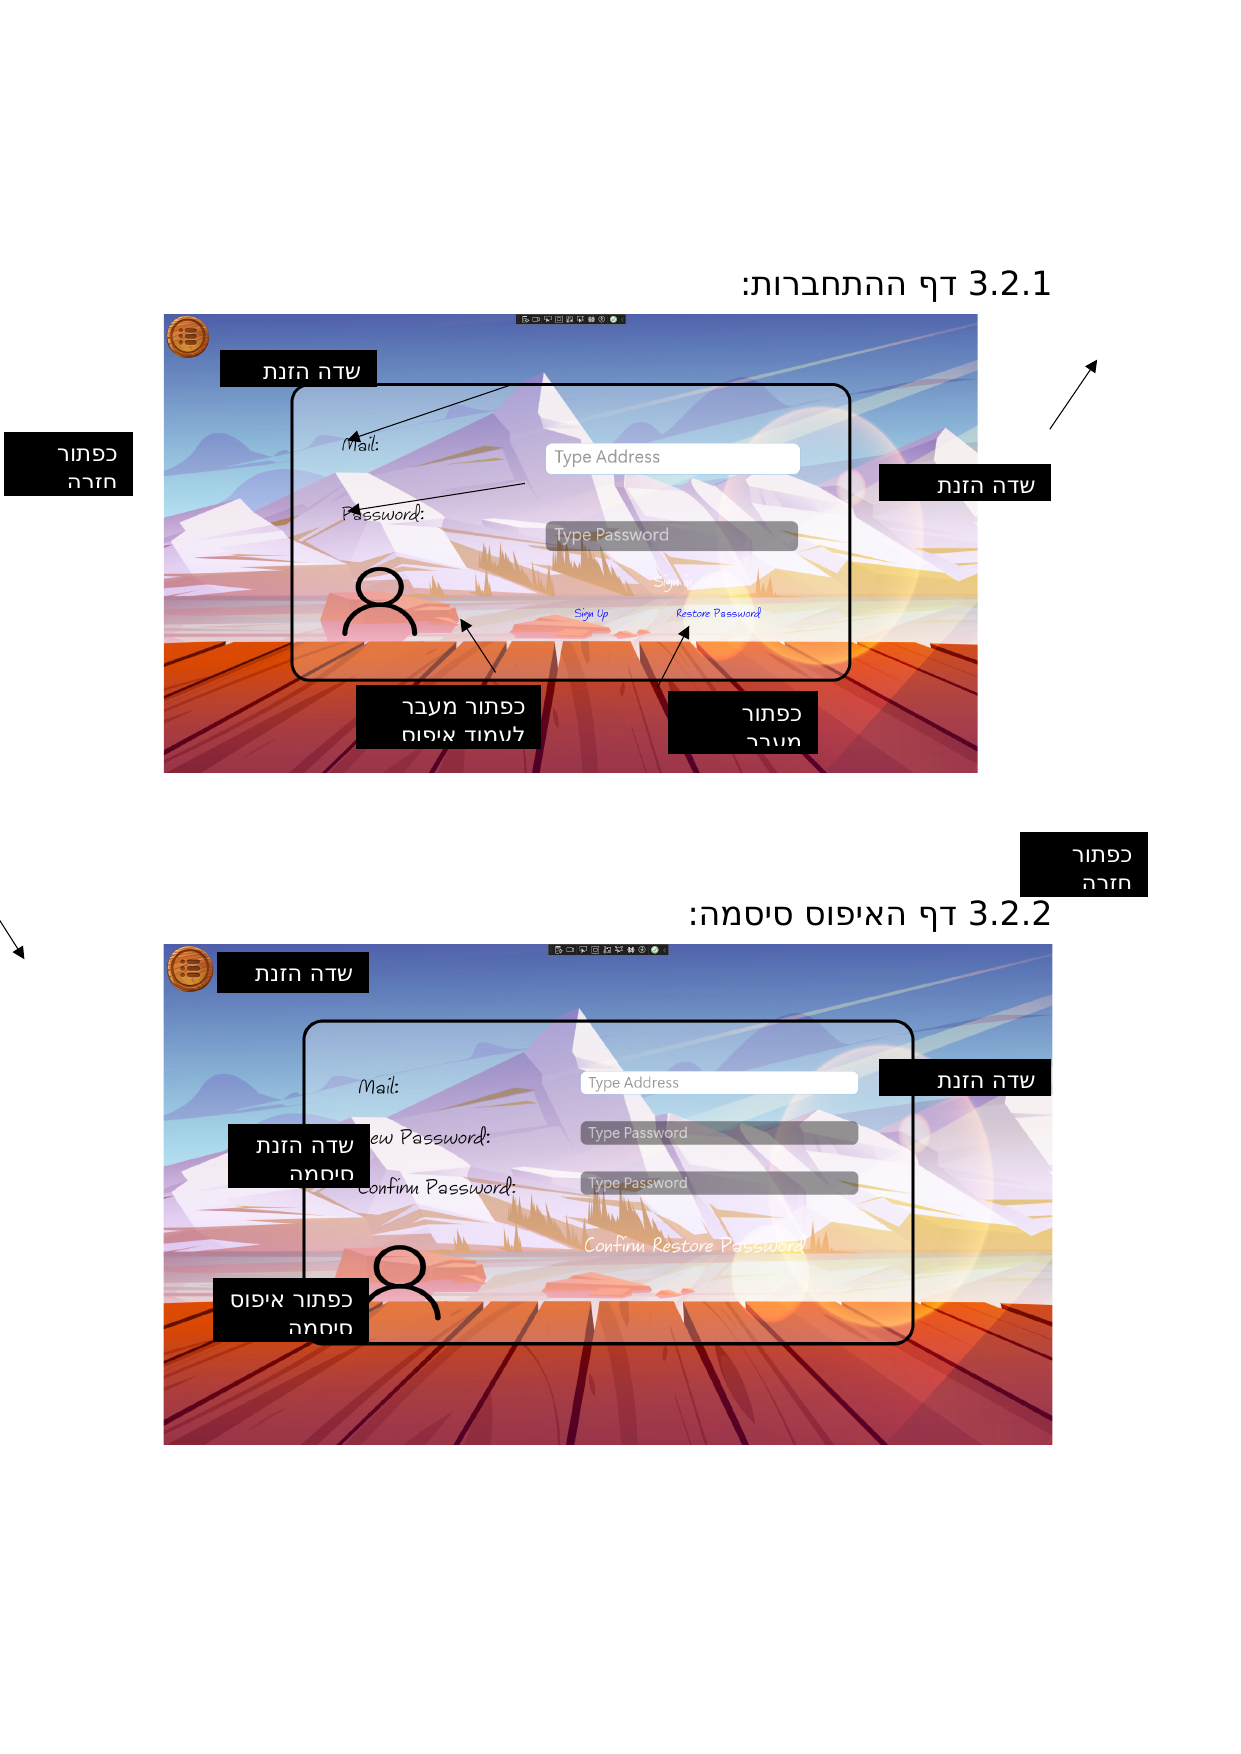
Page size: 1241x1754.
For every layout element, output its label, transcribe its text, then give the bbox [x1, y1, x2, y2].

subtitle 3.2.1 דף ההתחברות: [187, 264, 1053, 303]
subtitle 3.2.2 דף האיפוס סיסמה: [187, 894, 1053, 933]
picture [163, 314, 978, 773]
picture [163, 944, 1053, 1445]
